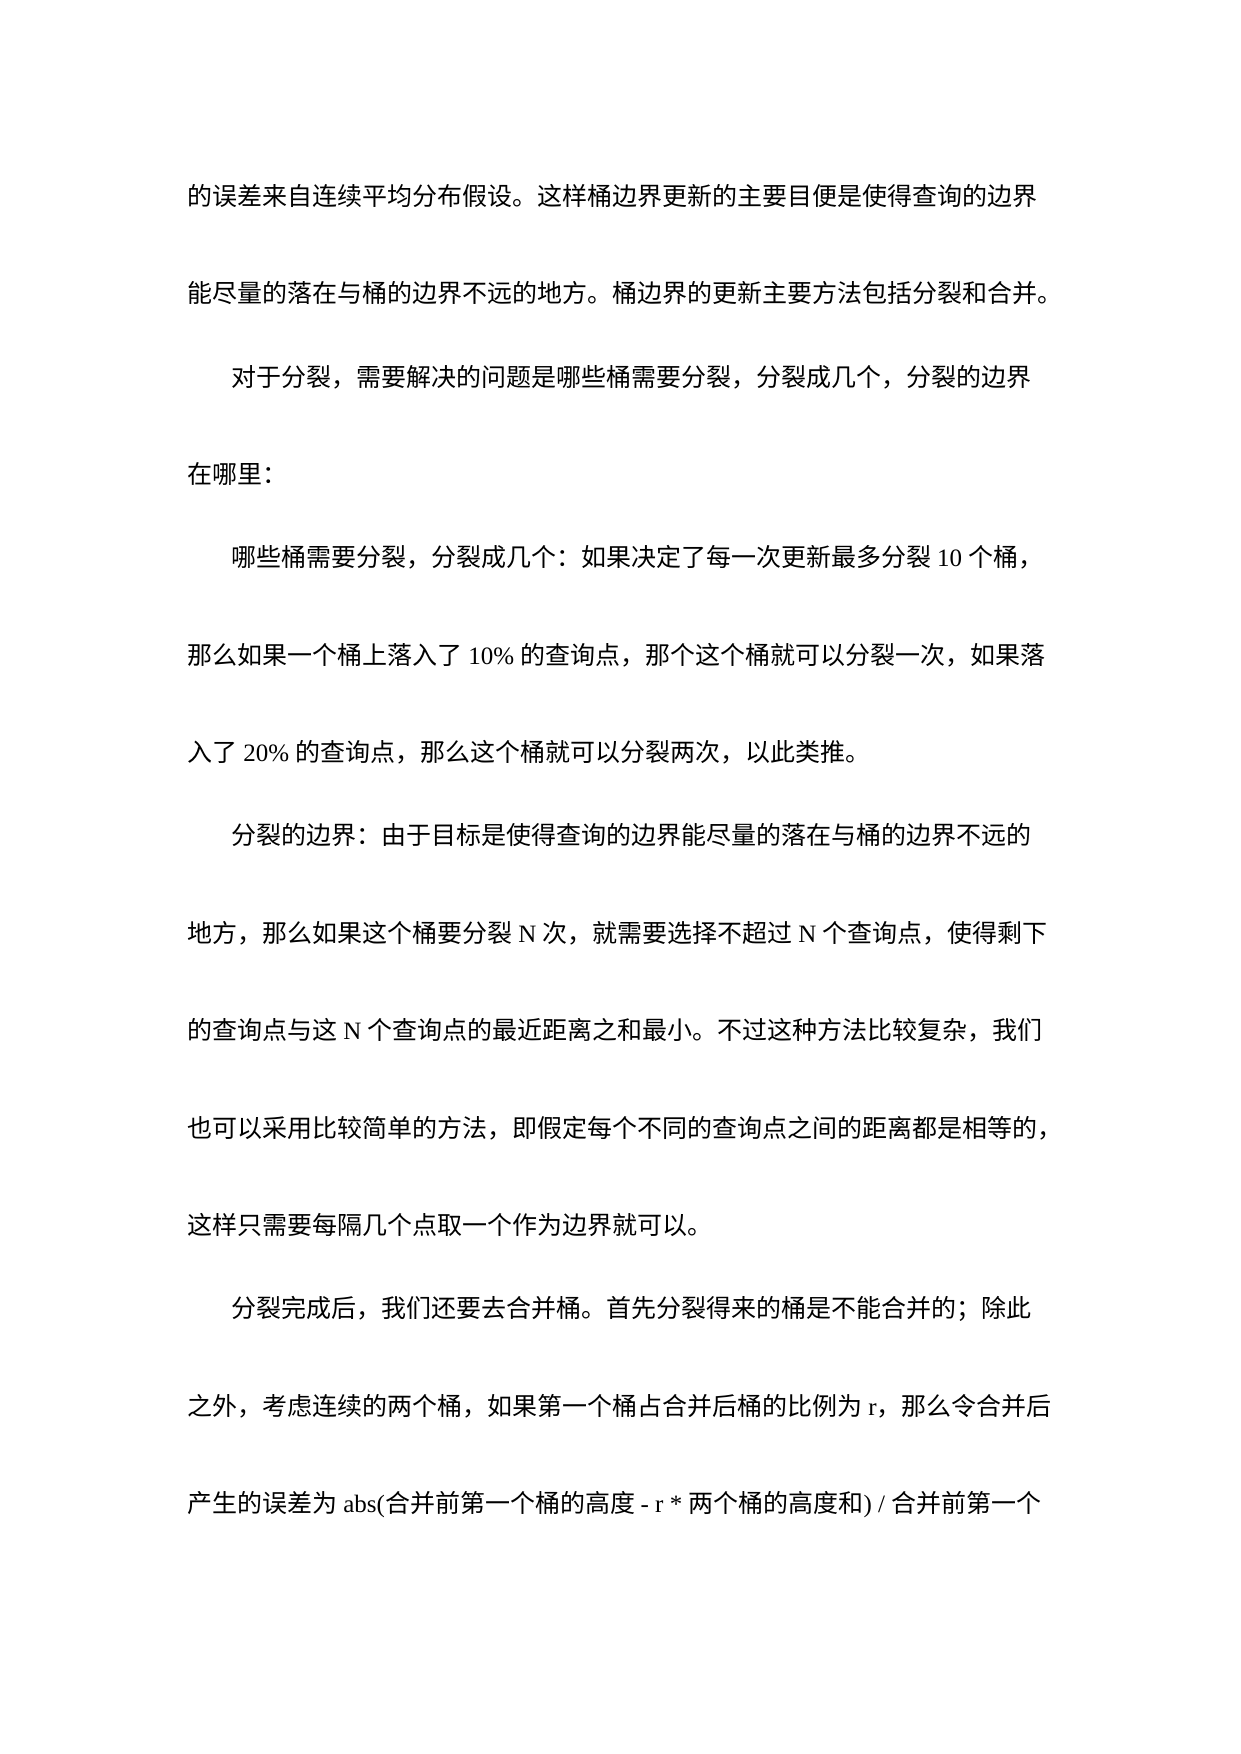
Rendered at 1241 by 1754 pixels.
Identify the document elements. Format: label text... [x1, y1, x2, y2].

text 对于分裂，需要解决的问题是哪些桶需要分裂，分裂成几个，分裂的边界在哪里： [187, 343, 1053, 505]
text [187, 162, 1053, 324]
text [187, 1274, 1053, 1534]
text 分裂的边界：由于目标是使得查询的边界能尽量的落在与桶的边界不远的地方，那么如果这个桶要分裂 N 次，就需要选择不超过 N 个查询点，使得剩下的查询点与这 N 个查询点的最近距离之和最小。不过这种方法比较复杂，我们也可以采用比较简单的方法，即假定每个不同的查询点之间的距离都是相等的，这样只需要每隔几个点取一个作为边界就可以。 [187, 801, 1053, 1256]
text 哪些桶需要分裂，分裂成几个：如果决定了每一次更新最多分裂 10 个桶，那么如果一个桶上落入了 10% 的查询点，那个这个桶就可以分裂一次，如果落入了 20% 的查询点，那么这个桶就可以分裂两次，以此类推。 [187, 523, 1053, 783]
